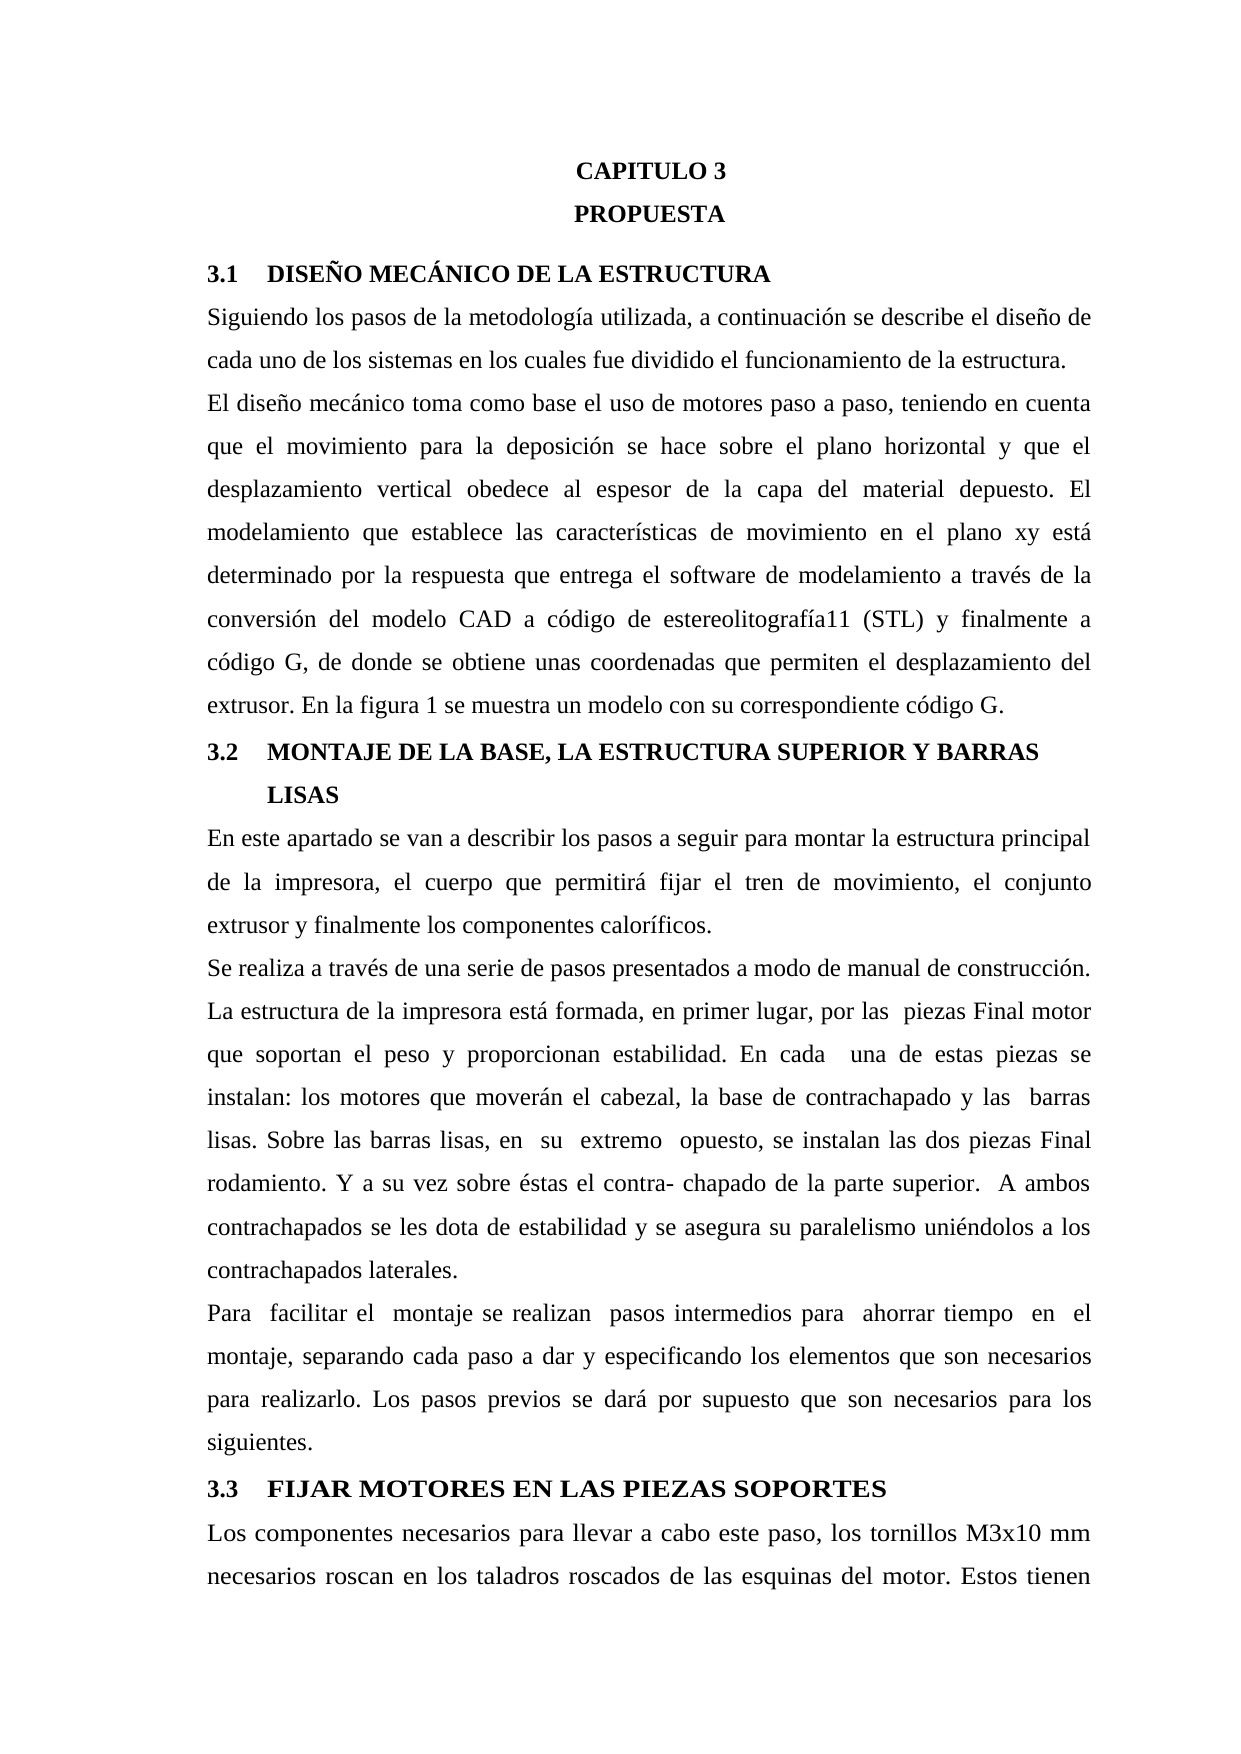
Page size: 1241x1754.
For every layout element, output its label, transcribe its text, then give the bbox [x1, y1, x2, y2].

subtitle FIJAR MOTORES EN LAS PIEZAS SOPORTES [207, 1474, 1092, 1503]
text Siguiendo los pasos de la metodología utilizada, a continuación se describe el diseño de cada uno de los sistemas en los cuales fue dividido el funcionamiento de la estructura. [207, 302, 1092, 374]
text PROPUESTA [207, 199, 1092, 228]
subtitle DISEÑO MECÁNICO DE LA ESTRUCTURA [207, 259, 1092, 287]
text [207, 1518, 1092, 1589]
text Se realiza a través de una serie de pasos presentados a modo de manual de construcción. La estructura de la impresora está formada, en primer lugar, por las piezas Final motor que soportan el peso y proporcionan estabilidad. En cada una de estas piezas se instalan: los motores que moverán el cabezal, la base de contrachapado y las barras lisas. Sobre las barras lisas, en su extremo opuesto, se instalan las dos piezas Final rodamiento. Y a su vez sobre éstas el contra- chapado de la parte superior. A ambos contrachapados se les dota de estabilidad y se asegura su paralelismo uniéndolos a los contrachapados laterales. [207, 953, 1092, 1283]
subtitle MONTAJE DE LA BASE, LA ESTRUCTURA SUPERIOR Y BARRAS LISAS [207, 737, 1092, 809]
subtitle CAPITULO 3 [162, 156, 974, 184]
text En este apartado se van a describir los pasos a seguir para montar la estructura principal de la impresora, el cuerpo que permitirá fijar el tren de movimiento, el conjunto extrusor y finalmente los componentes caloríficos. [207, 823, 1092, 938]
text El diseño mecánico toma como base el uso de motores paso a paso, teniendo en cuenta que el movimiento para la deposición se hace sobre el plano horizontal y que el desplazamiento vertical obedece al espesor de la capa del material depuesto. El modelamiento que establece las características de movimiento en el plano xy está determinado por la respuesta que entrega el software de modelamiento a través de la conversión del modelo CAD a código de estereolitografía11 (STL) y finalmente a código G, de donde se obtiene unas coordenadas que permiten el desplazamiento del extrusor. En la figura 1 se muestra un modelo con su correspondiente código G. [207, 388, 1092, 719]
text Para facilitar el montaje se realizan pasos intermedios para ahorrar tiempo en el montaje, separando cada paso a dar y especificando los elementos que son necesarios para realizarlo. Los pasos previos se dará por supuesto que son necesarios para los siguientes. [207, 1298, 1092, 1456]
